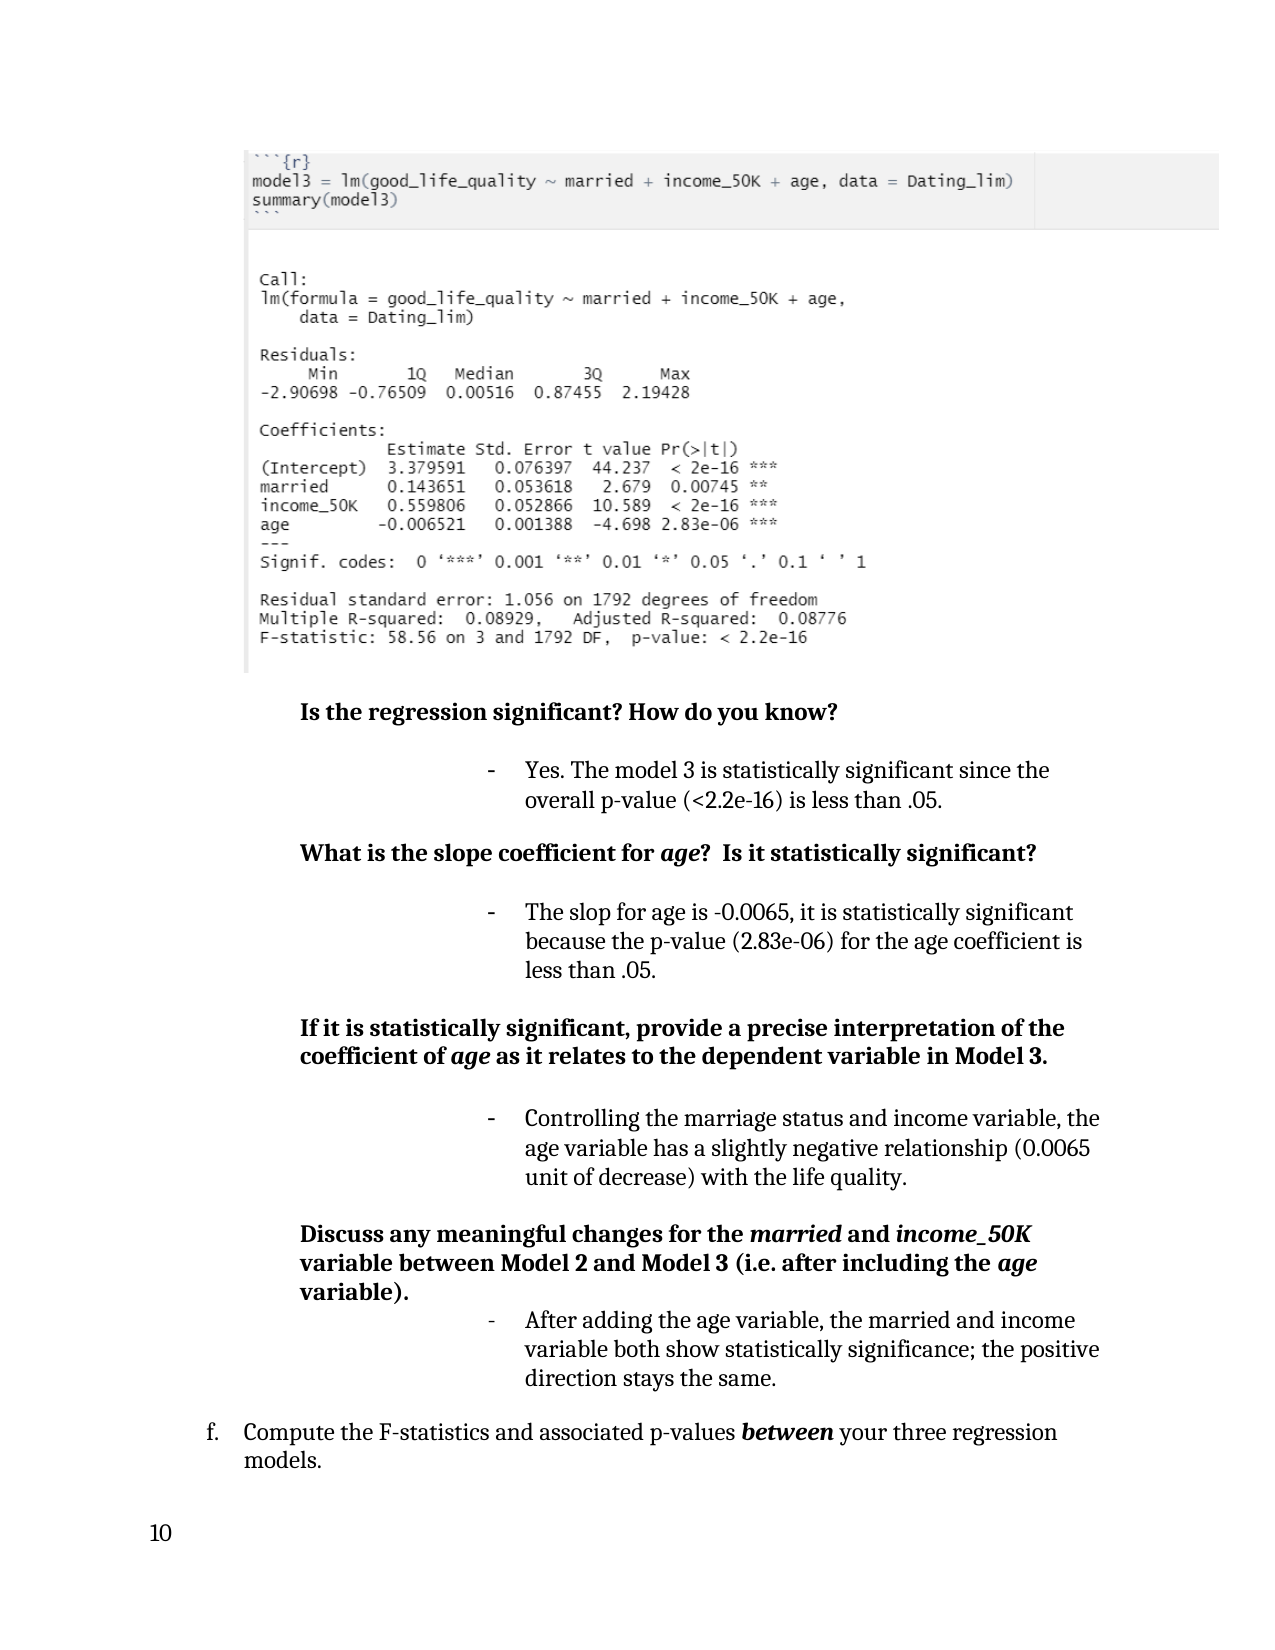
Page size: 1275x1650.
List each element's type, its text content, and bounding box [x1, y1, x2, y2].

list If it is statistically significant, provide a precise interpretation of the coefficient of age as it relates to the dependent variable in Model 3. [300, 1013, 1125, 1071]
list After adding the age variable, the married and income variable both show statistically significance; the positive direction stays the same. [487, 1306, 1125, 1392]
list The slop for age is -0.0065, it is statistically significant because the p-value (2.83e-06) for the age coefficient is less than .05. [487, 893, 1125, 985]
list Discuss any meaningful changes for the married and income_50K variable between Model 2 and Model 3 (i.e. after including the age variable). [300, 1220, 1125, 1306]
picture [243, 150, 1219, 673]
list Compute the F-statistics and associated p-values between your three regression models. [206, 1417, 1125, 1475]
list Yes. The model 3 is statistically significant since the overall p-value (<2.2e-16) is less than .05. [487, 752, 1125, 814]
list Controlling the marriage status and income variable, the age variable has a slightly negative relationship (0.0065 unit of decrease) with the life quality. [487, 1100, 1125, 1191]
text What is the slope coefficient for age? Is it statistically significant? [300, 839, 1125, 868]
text Is the regression significant? How do you know? [300, 698, 1125, 727]
